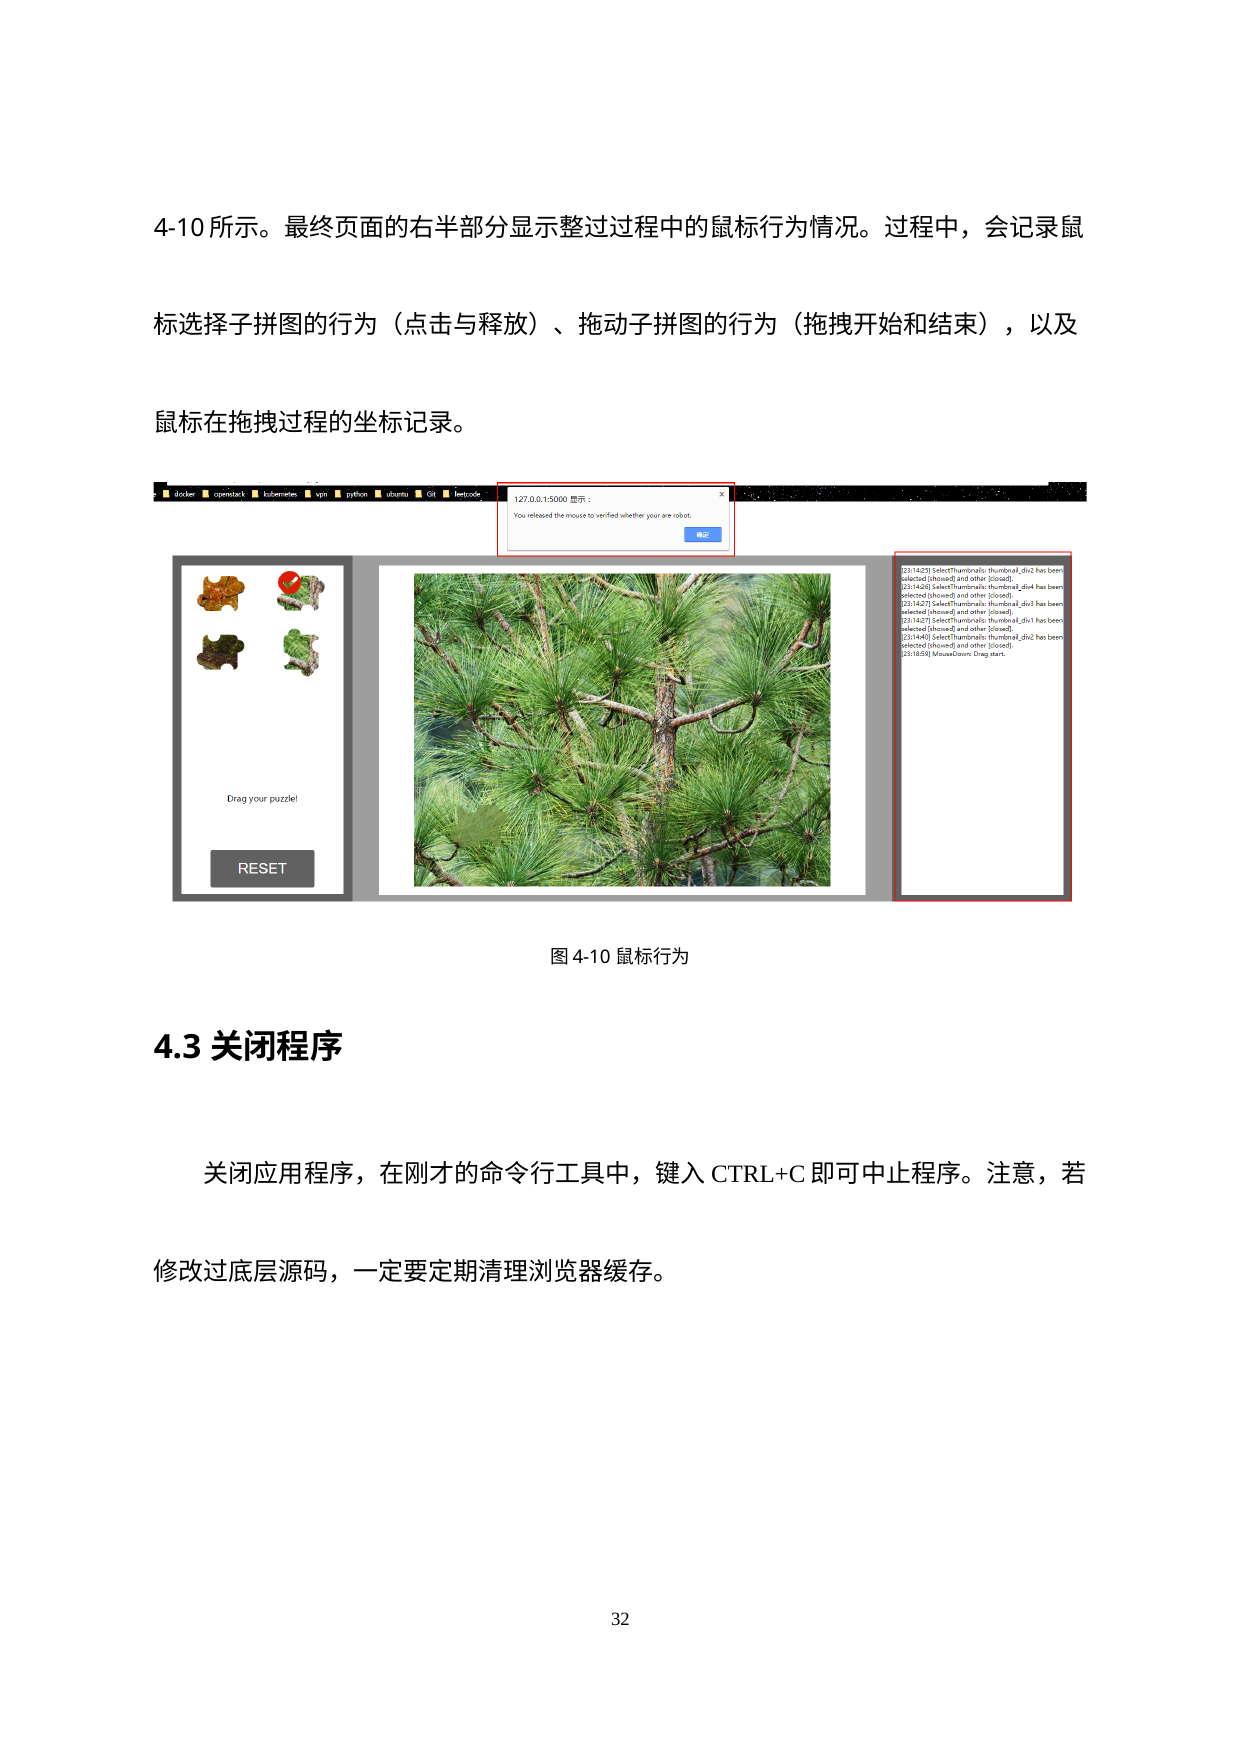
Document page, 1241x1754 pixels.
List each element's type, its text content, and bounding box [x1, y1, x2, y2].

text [153, 193, 1087, 453]
picture [153, 482, 1087, 915]
subtitle 4.3 关闭程序 [153, 1012, 1087, 1077]
text 关闭应用程序，在刚才的命令行工具中，键入CTRL+C即可中止程序。注意，若修改过底层源码，一定要定期清理浏览器缓存。 [153, 1139, 1087, 1302]
text 图4-10 鼠标行为 [153, 939, 1087, 971]
